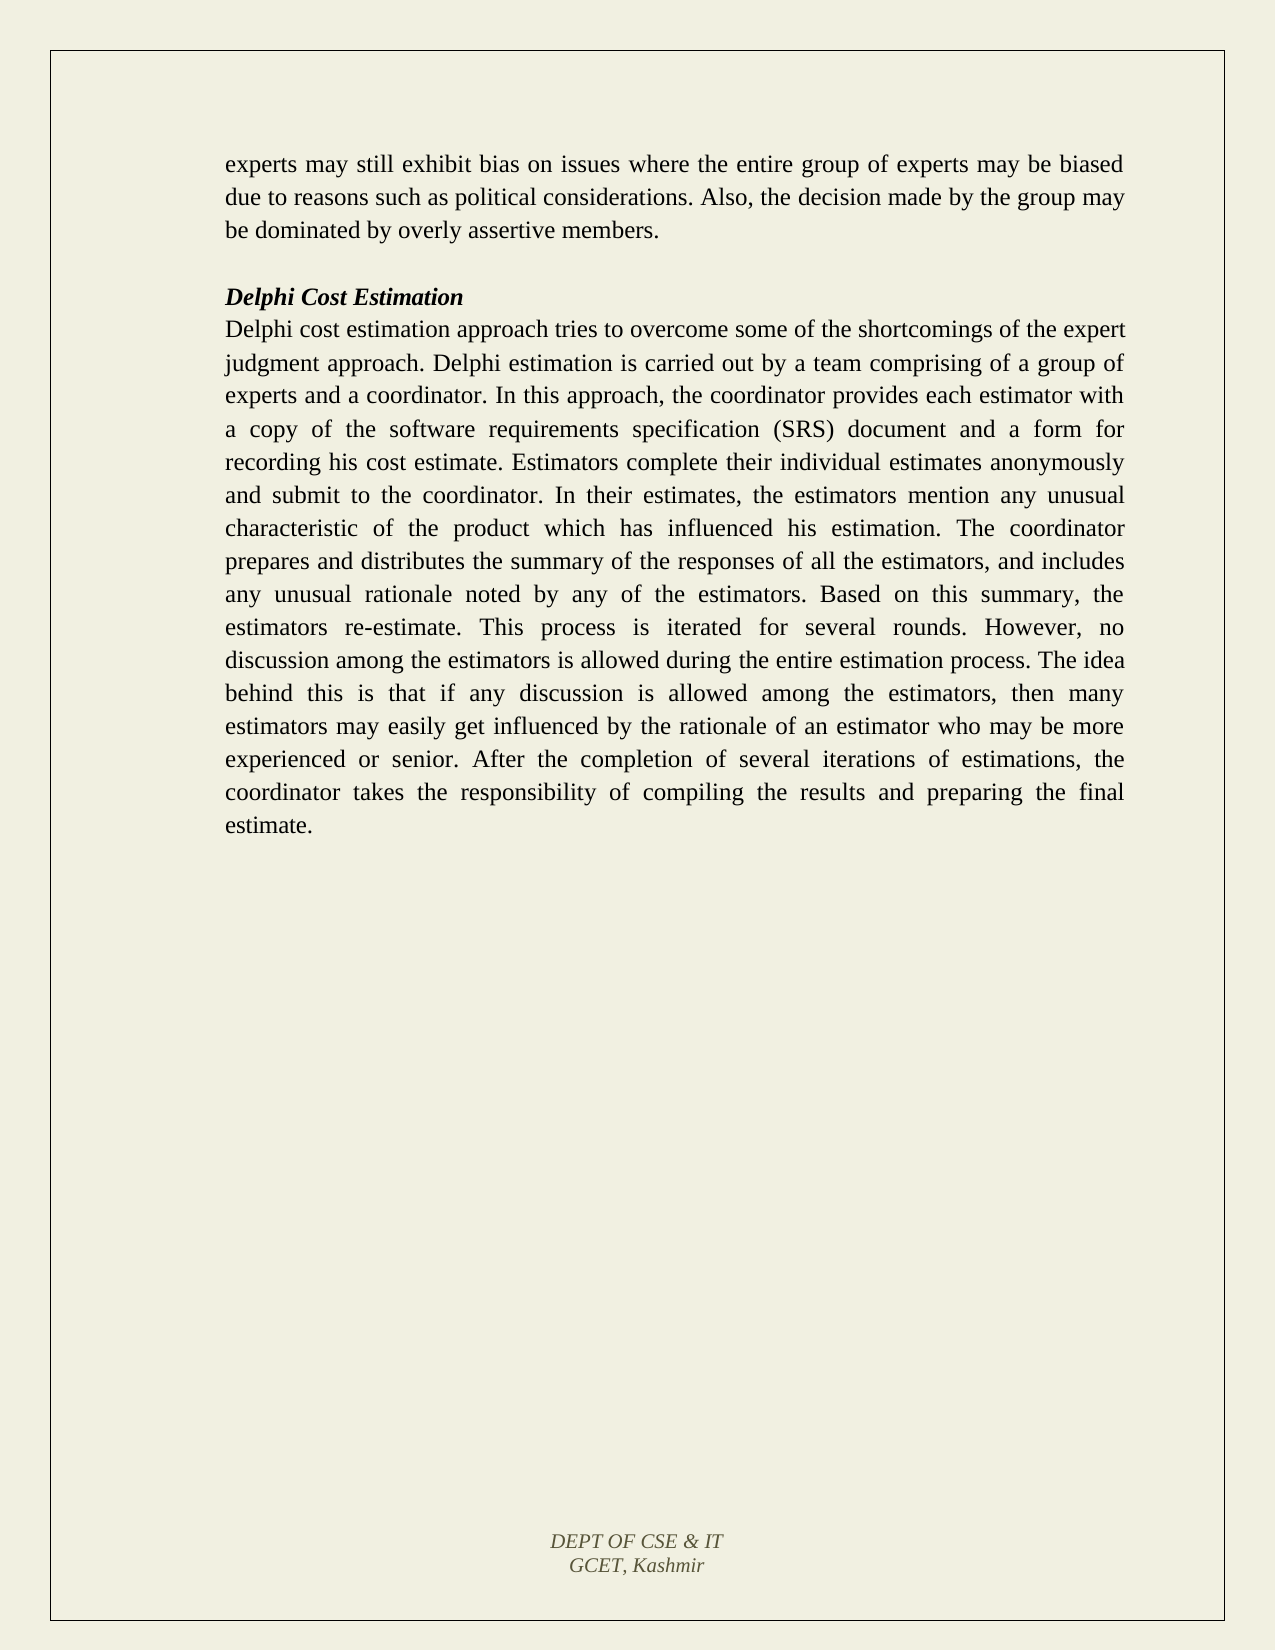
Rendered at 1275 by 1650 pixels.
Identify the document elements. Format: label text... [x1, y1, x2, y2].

text Delphi cost estimation approach tries to overcome some of the shortcomings of the expert judgment approach. Delphi estimation is carried out by a team comprising of a group of experts and a coordinator. In this approach, the coordinator provides each estimator with a copy of the software requirements specification (SRS) document and a form for recording his cost estimate. Estimators complete their individual estimates anonymously and submit to the coordinator. In their estimates, the estimators mention any unusual characteristic of the product which has influenced his estimation. The coordinator prepares and distributes the summary of the responses of all the estimators, and includes any unusual rationale noted by any of the estimators. Based on this summary, the estimators re-estimate. This process is iterated for several rounds. However, no discussion among the estimators is allowed during the entire estimation process. The idea behind this is that if any discussion is allowed among the estimators, then many estimators may easily get influenced by the rationale of an estimator who may be more experienced or senior. After the completion of several iterations of estimations, the coordinator takes the responsibility of compiling the results and preparing the final estimate. [225, 314, 1126, 839]
text experts may still exhibit bias on issues where the entire group of experts may be biased due to reasons such as political considerations. Also, the decision made by the group may be dominated by overly assertive members. [225, 149, 1125, 244]
text DEPT OF CSE & IT [112, 1529, 1162, 1553]
subtitle Delphi Cost Estimation [225, 282, 1162, 311]
text GCET, Kashmir [113, 1553, 1162, 1577]
